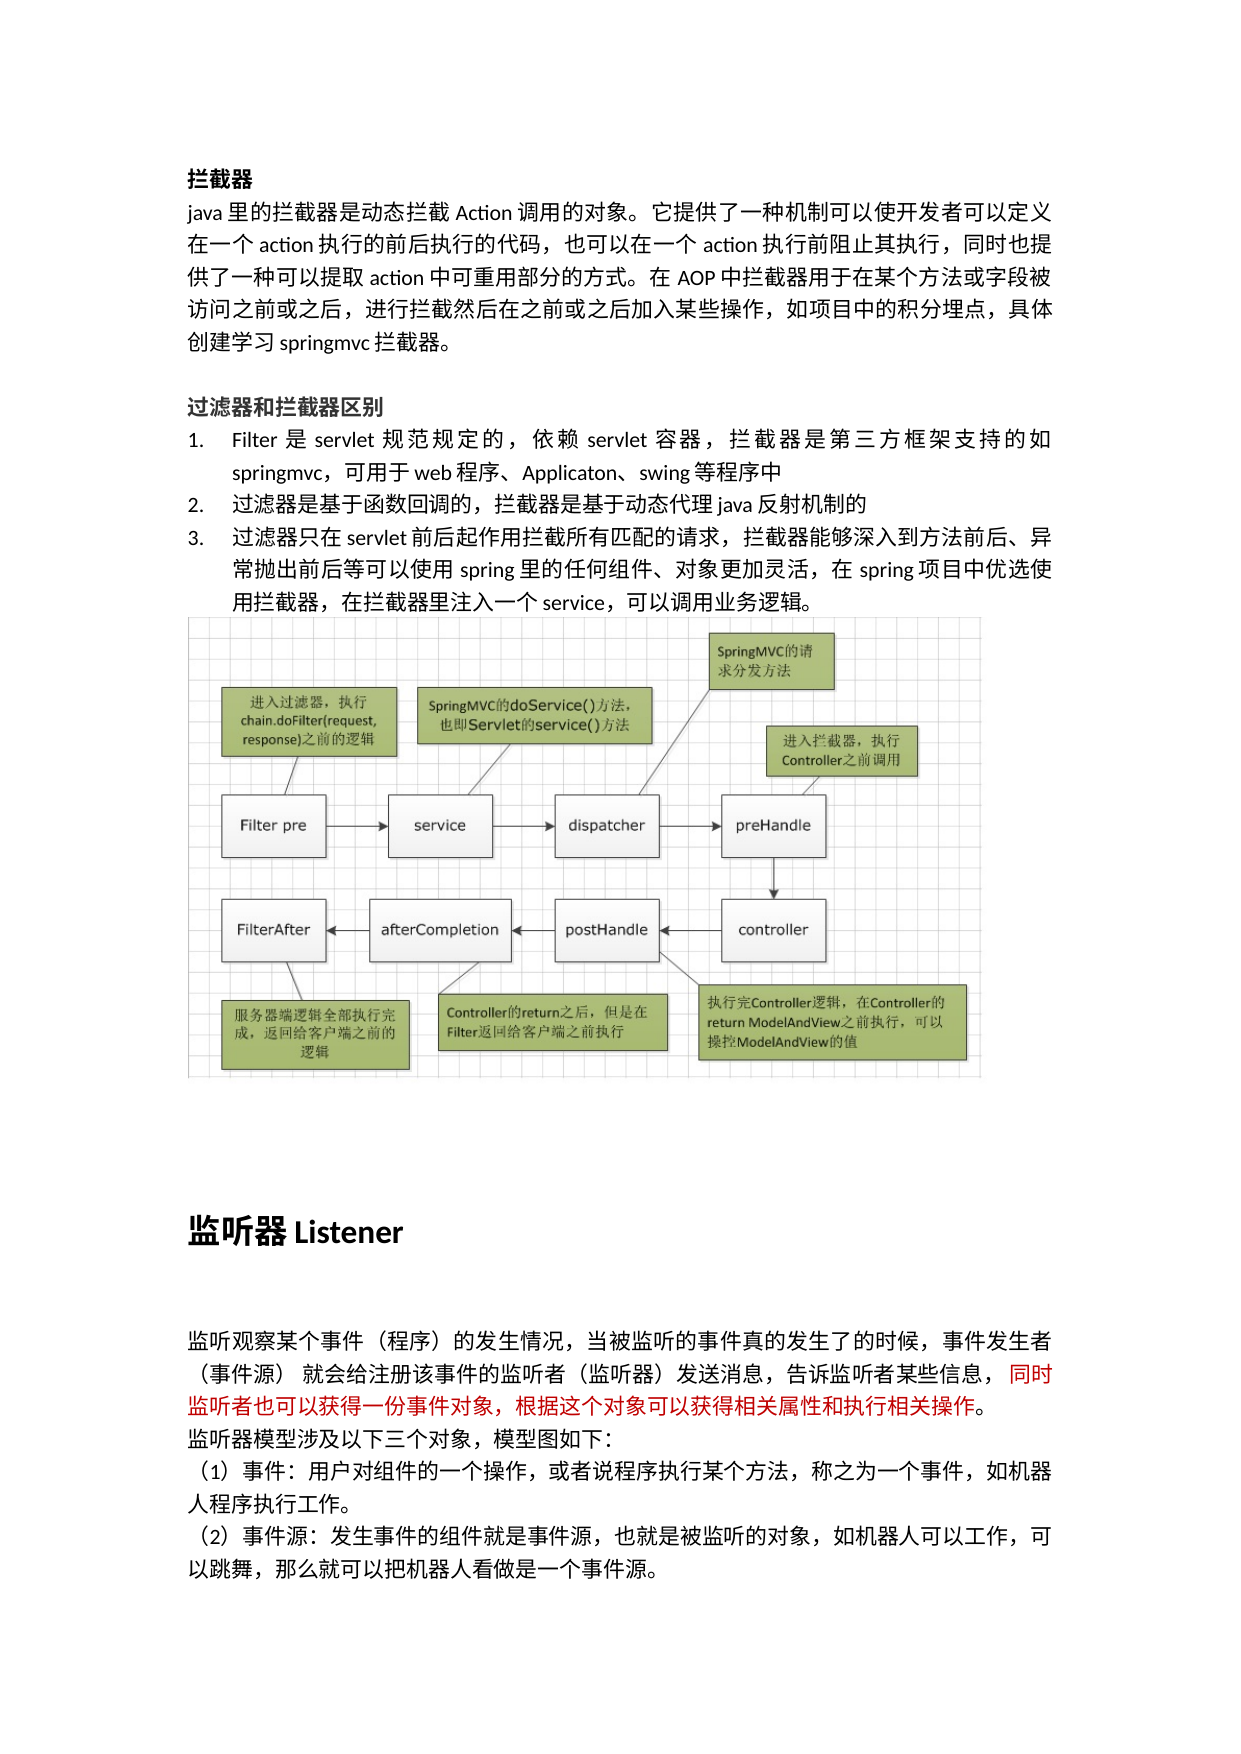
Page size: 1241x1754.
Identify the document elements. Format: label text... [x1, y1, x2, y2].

text java里的拦截器是动态拦截Action调用的对象。它提供了一种机制可以使开发者可以定义在一个action执行的前后执行的代码，也可以在一个action执行前阻止其执行，同时也提供了一种可以提取action中可重用部分的方式。在AOP中拦截器用于在某个方法或字段被访问之前或之后，进行拦截然后在之前或之后加入某些操作，如项目中的积分埋点，具体创建学习springmvc拦截器。 [187, 194, 1053, 357]
text 过滤器和拦截器区别 [187, 389, 1053, 422]
list Filter是servlet规范规定的，依赖servlet容器，拦截器是第三方框架支持的如springmvc，可用于web程序、Applicaton、swing等程序中 [187, 422, 1053, 487]
text 监听观察某个事件（程序）的发生情况，当被监听的事件真的发生了的时候，事件发生者（事件源） 就会给注册该事件的监听者（监听器）发送消息，告诉监听者某些信息，同时监听者也可以获得一份事件对象，根据这个对象可以获得相关属性和执行相关操作。 [187, 1324, 1053, 1421]
text 监听器模型涉及以下三个对象，模型图如下： [187, 1421, 1053, 1454]
list 过滤器是基于函数回调的，拦截器是基于动态代理java反射机制的 [187, 487, 1053, 519]
picture [187, 617, 1040, 1096]
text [187, 1454, 1053, 1584]
list 过滤器只在servlet前后起作用拦截所有匹配的请求，拦截器能够深入到方法前后、异常抛出前后等可以使用spring里的任何组件、对象更加灵活，在spring项目中优选使用拦截器，在拦截器里注入一个service，可以调用业务逻辑。 [187, 519, 1053, 617]
subtitle 监听器Listener [187, 1197, 1053, 1262]
text 拦截器 [187, 162, 1053, 194]
